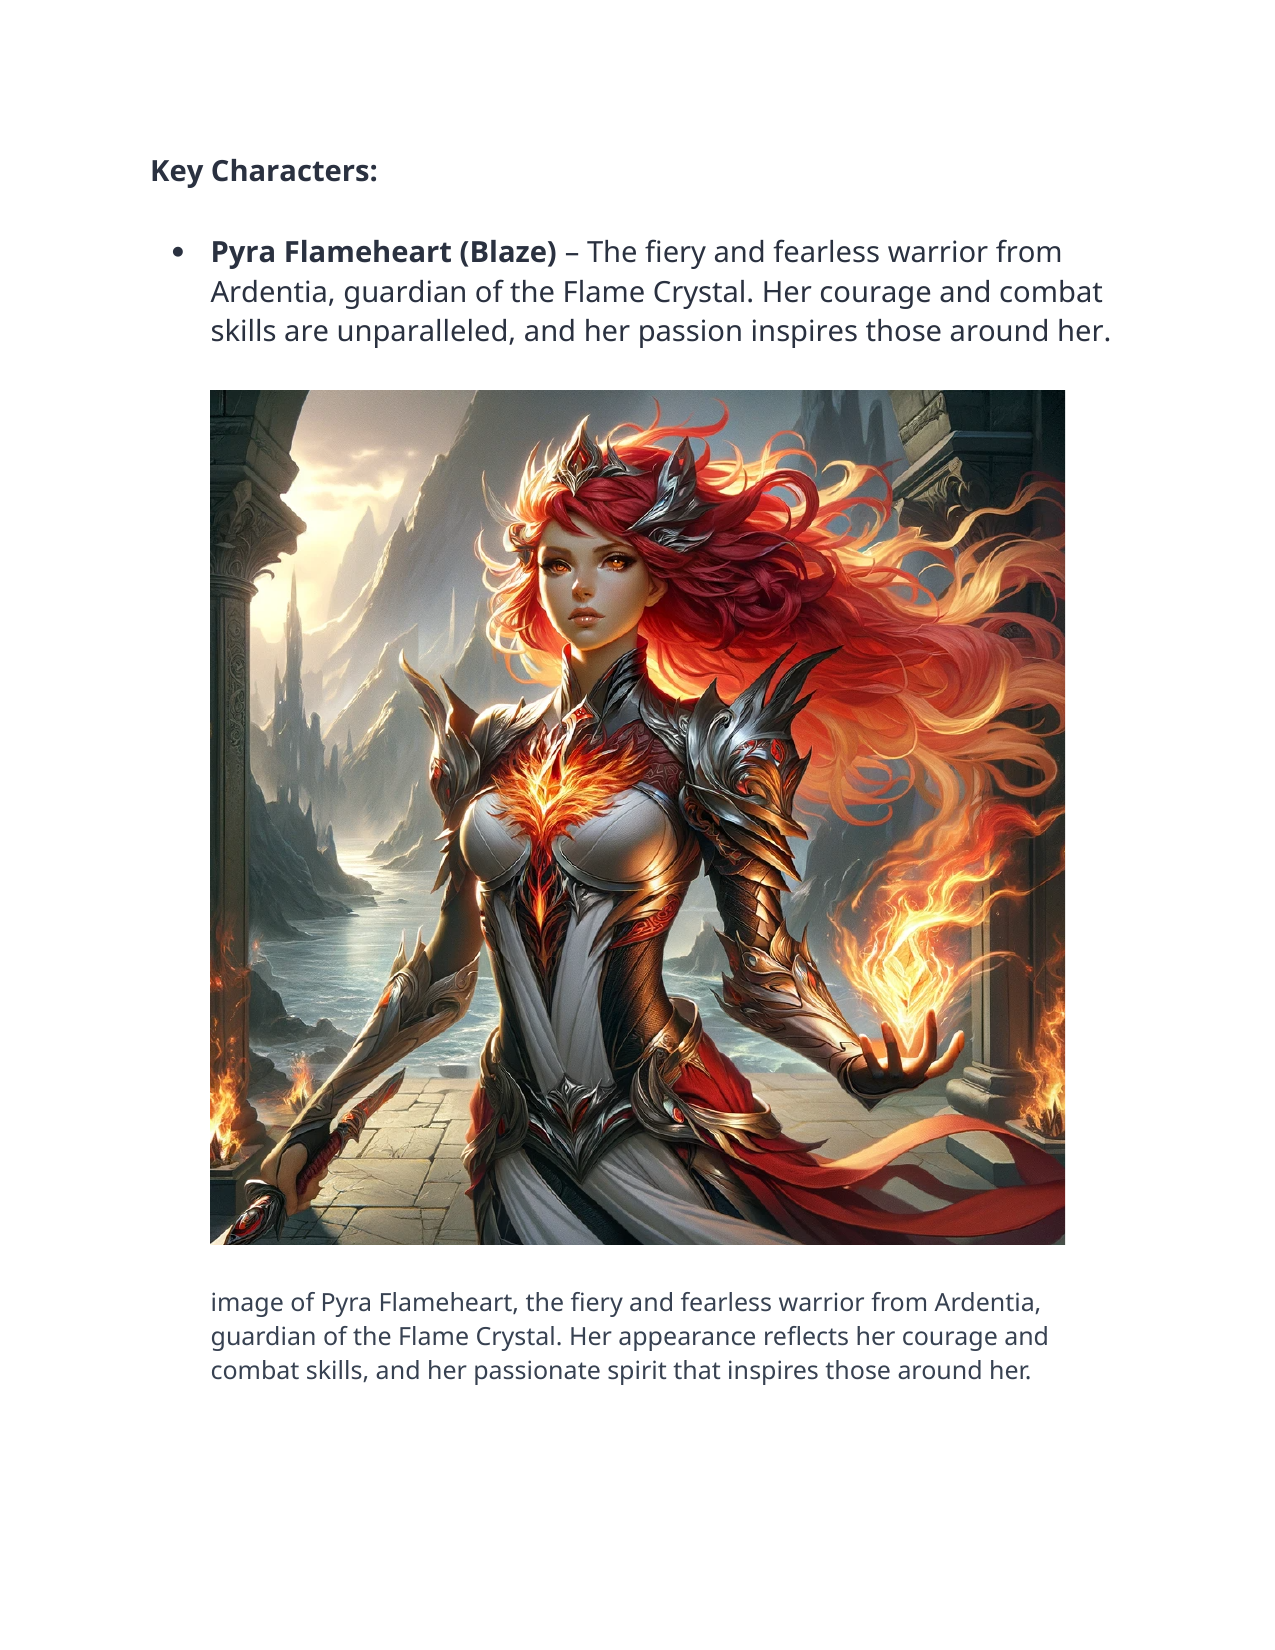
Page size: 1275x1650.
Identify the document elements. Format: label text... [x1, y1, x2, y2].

text Key Characters: [150, 150, 1125, 190]
list Pyra Flameheart (Blaze) – The fiery and fearless warrior from Ardentia, guardian of the Flame Crystal. Her courage and combat skills are unparalleled, and her passion inspires those around her. [173, 231, 1125, 350]
text image of Pyra Flameheart, the fiery and fearless warrior from Ardentia, guardian of the Flame Crystal. Her appearance reflects her courage and combat skills, and her passionate spirit that inspires those around her. [210, 1285, 1125, 1387]
picture [210, 390, 1066, 1245]
